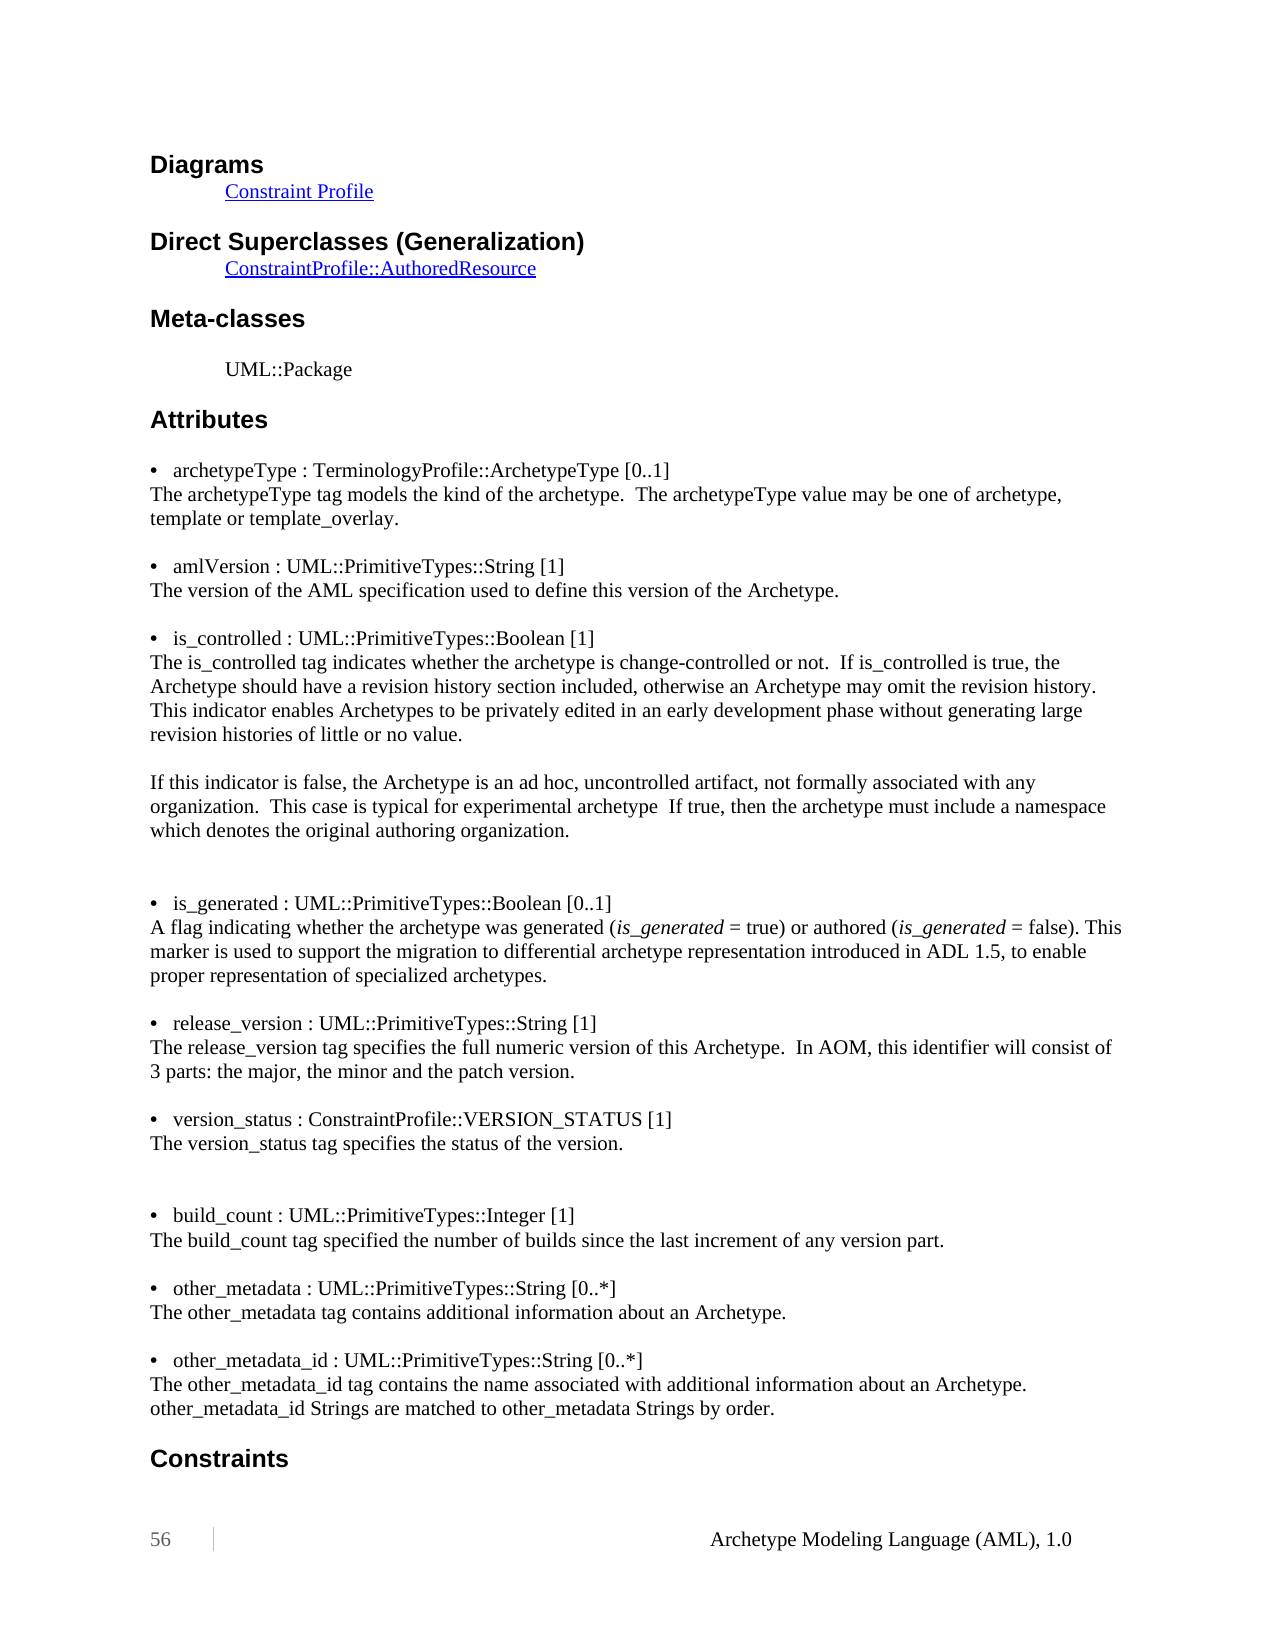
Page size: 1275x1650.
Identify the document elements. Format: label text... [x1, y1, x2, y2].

text Direct Superclasses (Generalization) [150, 227, 1125, 256]
text If this indicator is false, the Archetype is an ad hoc, uncontrolled artifact, not formally associated with any organization. This case is typical for experimental archetype If true, then the archetype must include a namespace which denotes the original authoring organization. [150, 770, 1125, 842]
text • is_generated : UML::PrimitiveTypes::Boolean [0..1] [150, 891, 1125, 915]
text Constraints [150, 1444, 1125, 1473]
text Diagrams [150, 150, 1125, 179]
text The version_status tag specifies the status of the version. [150, 1131, 1125, 1155]
text The other_metadata_id tag contains the name associated with additional information about an Archetype. other_metadata_id Strings are matched to other_metadata Strings by order. [150, 1372, 1125, 1420]
text The archetypeType tag models the kind of the archetype. The archetypeType value may be one of archetype, template or template_overlay. [150, 482, 1125, 530]
text Meta-classes [150, 304, 1125, 332]
text The version of the AML specification used to define this version of the Archetype. [150, 578, 1125, 602]
text • is_controlled : UML::PrimitiveTypes::Boolean [1] [150, 626, 1125, 650]
text The other_metadata tag contains additional information about an Archetype. [150, 1300, 1125, 1324]
text Attributes [150, 405, 1125, 433]
text The is_controlled tag indicates whether the archetype is change-controlled or not. If is_controlled is true, the Archetype should have a revision history section included, otherwise an Archetype may omit the revision history. This indicator enables Archetypes to be privately edited in an early development phase without generating large revision histories of little or no value. [150, 650, 1125, 746]
text A flag indicating whether the archetype was generated (is_generated = true) or authored (is_generated = false). This marker is used to support the migration to differential archetype representation introduced in ADL 1.5, to enable proper representation of specialized archetypes. [150, 915, 1125, 987]
text ConstraintProfile::AuthoredResource [150, 256, 1125, 280]
text • amlVersion : UML::PrimitiveTypes::String [1] [150, 554, 1125, 578]
text • archetypeType : TerminologyProfile::ArchetypeType [0..1] [150, 457, 1125, 482]
text UML::Package [150, 357, 1125, 381]
text • other_metadata_id : UML::PrimitiveTypes::String [0..*] [150, 1348, 1125, 1372]
text • build_count : UML::PrimitiveTypes::Integer [1] [150, 1203, 1125, 1227]
text The build_count tag specified the number of builds since the last increment of any version part. [150, 1227, 1125, 1252]
text The release_version tag specifies the full numeric version of this Archetype. In AOM, this identifier will consist of 3 parts: the major, the minor and the patch version. [150, 1035, 1125, 1083]
text • other_metadata : UML::PrimitiveTypes::String [0..*] [150, 1276, 1125, 1300]
text Constraint Profile [225, 179, 1125, 203]
text • release_version : UML::PrimitiveTypes::String [1] [150, 1011, 1125, 1035]
text • version_status : ConstraintProfile::VERSION_STATUS [1] [150, 1107, 1125, 1131]
